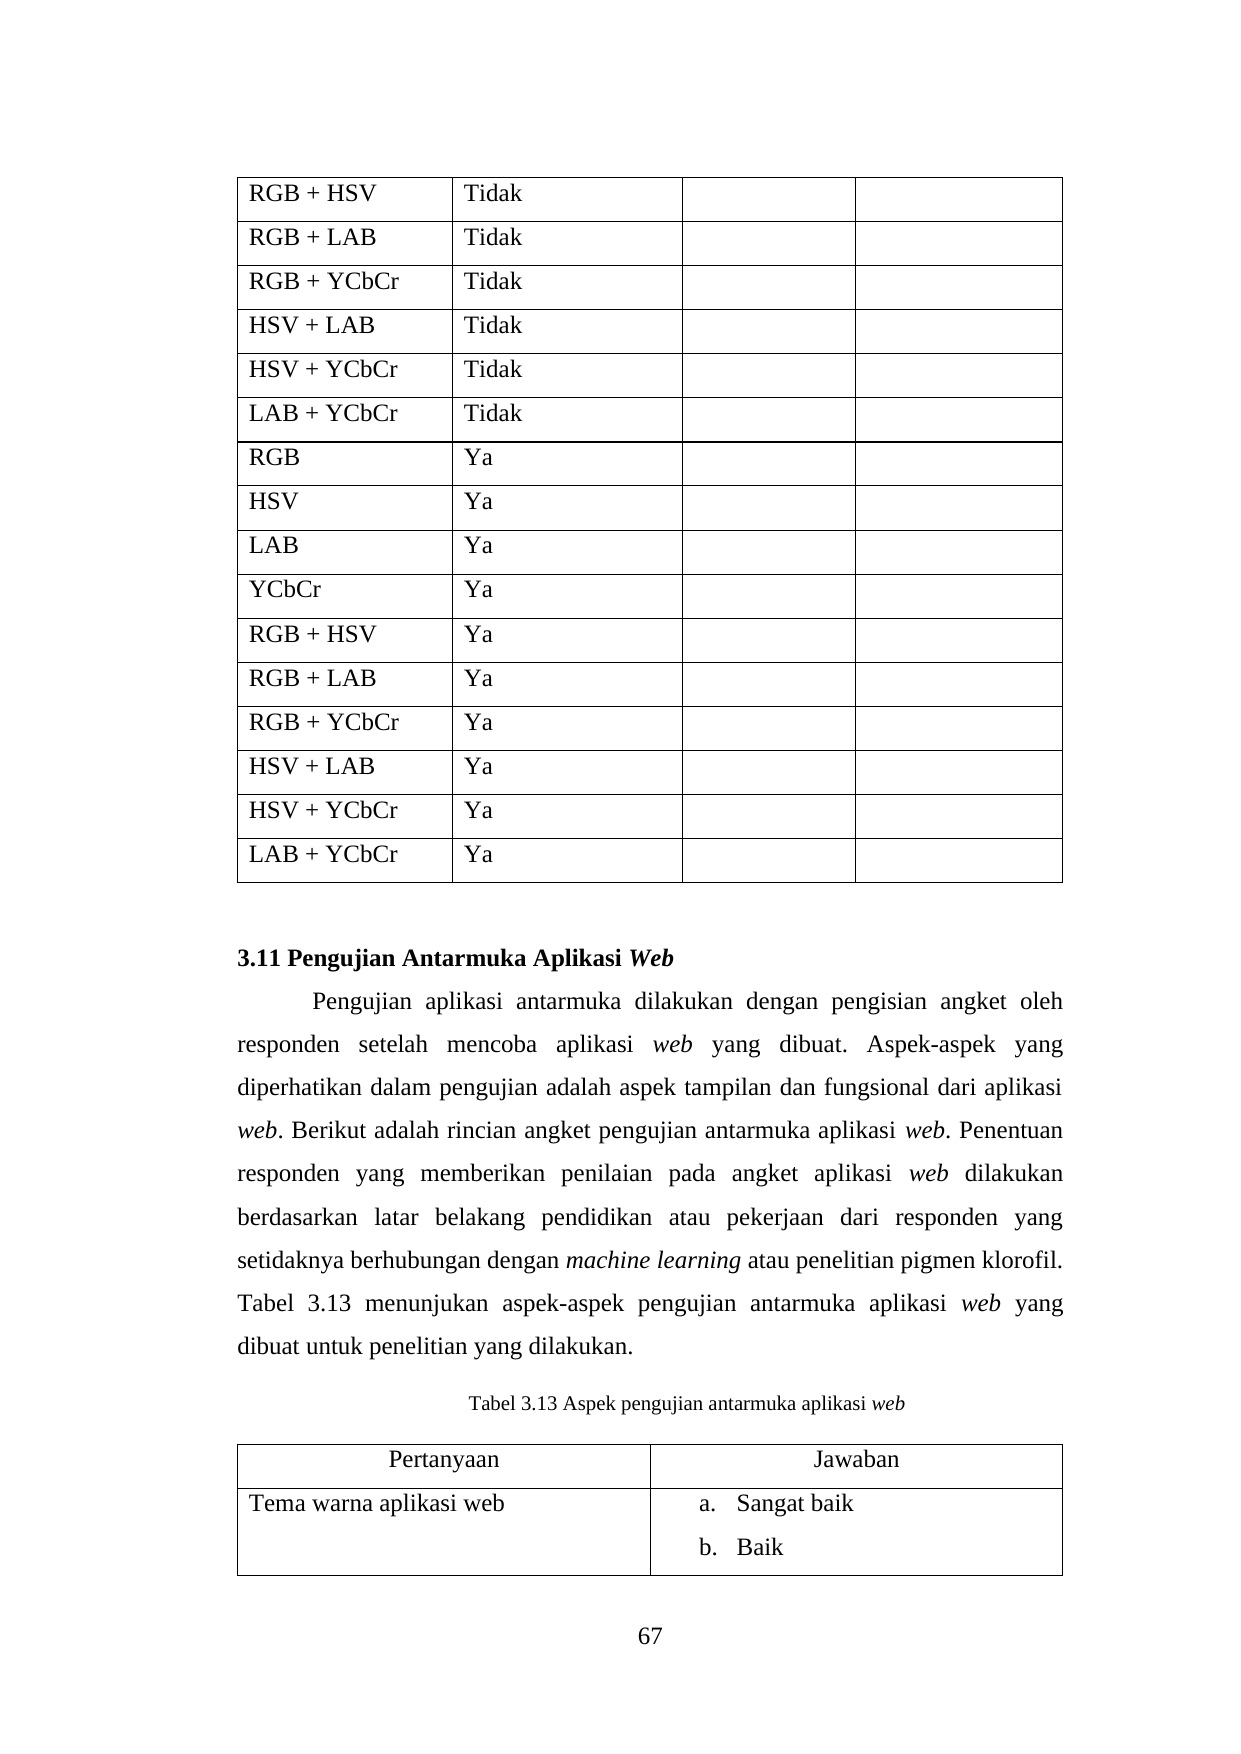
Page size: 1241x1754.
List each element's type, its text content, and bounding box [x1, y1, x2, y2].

text Tabel 3.13 Aspek pengujian antarmuka aplikasi web [237, 1391, 1063, 1415]
table_cell HSV [238, 486, 452, 529]
table_cell [683, 707, 855, 750]
table_cell RGB [238, 443, 452, 485]
table_cell [683, 795, 855, 838]
table_cell Ya [453, 707, 682, 750]
table_cell [683, 531, 855, 573]
table_cell HSV + YCbCr [238, 354, 452, 397]
table_cell [856, 575, 1062, 618]
table_cell [856, 795, 1062, 838]
subtitle 3.11 Pengujian Antarmuka Aplikasi Web [237, 943, 1063, 972]
table_cell RGB + YCbCr [238, 707, 452, 750]
table_cell Ya [453, 663, 682, 706]
table_cell Tidak [453, 310, 682, 353]
table_cell [856, 178, 1062, 221]
table_cell [856, 839, 1062, 882]
table_cell [856, 354, 1062, 397]
table_cell Tidak [453, 222, 682, 265]
table_cell [683, 178, 855, 221]
table_cell [683, 310, 855, 353]
table_header Pertanyaan [238, 1445, 650, 1487]
text Pengujian aplikasi antarmuka dilakukan dengan pengisian angket oleh responden setelah mencoba aplikasi web yang dibuat. Aspek-aspek yang diperhatikan dalam pengujian adalah aspek tampilan dan fungsional dari aplikasi web. Berikut adalah rincian angket pengujian antarmuka aplikasi web. Penentuan responden yang memberikan penilaian pada angket aplikasi web dilakukan berdasarkan latar belakang pendidikan atau pekerjaan dari responden yang setidaknya berhubungan dengan machine learning atau penelitian pigmen klorofil. Tabel 3.13 menunjukan aspek-aspek pengujian antarmuka aplikasi web yang dibuat untuk penelitian yang dilakukan. [237, 986, 1063, 1360]
table_cell Ya [453, 619, 682, 662]
table_header Jawaban [651, 1445, 1062, 1487]
table_cell [856, 531, 1062, 573]
table_cell [856, 222, 1062, 265]
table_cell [651, 1489, 1062, 1575]
table_cell LAB + YCbCr [238, 398, 452, 441]
table_cell Ya [453, 575, 682, 618]
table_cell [238, 1489, 650, 1575]
table_cell Tidak [453, 178, 682, 221]
table_cell RGB + YCbCr [238, 266, 452, 309]
table_cell [683, 354, 855, 397]
table_cell Ya [453, 531, 682, 573]
table_cell HSV + YCbCr [238, 795, 452, 838]
table_cell [856, 619, 1062, 662]
table_cell LAB + YCbCr [238, 839, 452, 882]
table_cell [856, 310, 1062, 353]
table_cell Ya [453, 795, 682, 838]
table_cell RGB + LAB [238, 222, 452, 265]
table_cell Ya [453, 443, 682, 485]
table_cell Tidak [453, 398, 682, 441]
table_cell [856, 266, 1062, 309]
table_cell [856, 486, 1062, 529]
table_cell [683, 266, 855, 309]
table_cell HSV + LAB [238, 310, 452, 353]
table_cell RGB + LAB [238, 663, 452, 706]
table_cell [856, 663, 1062, 706]
table_cell [683, 575, 855, 618]
table_cell RGB + HSV [238, 619, 452, 662]
table_cell Ya [453, 751, 682, 794]
table_cell HSV + LAB [238, 751, 452, 794]
table_cell [683, 222, 855, 265]
table_cell [856, 751, 1062, 794]
table_cell Ya [453, 486, 682, 529]
table_cell [683, 443, 855, 485]
table_cell Ya [453, 839, 682, 882]
table_cell [856, 443, 1062, 485]
table_cell Tidak [453, 266, 682, 309]
table_cell LAB [238, 531, 452, 573]
table_cell [856, 398, 1062, 441]
table_cell [856, 707, 1062, 750]
table_cell Tidak [453, 354, 682, 397]
table_cell [683, 486, 855, 529]
table_cell [683, 751, 855, 794]
table_cell [683, 663, 855, 706]
table_cell [683, 839, 855, 882]
table_cell [683, 619, 855, 662]
table_cell [683, 398, 855, 441]
table_cell RGB + HSV [238, 178, 452, 221]
table_cell YCbCr [238, 575, 452, 618]
